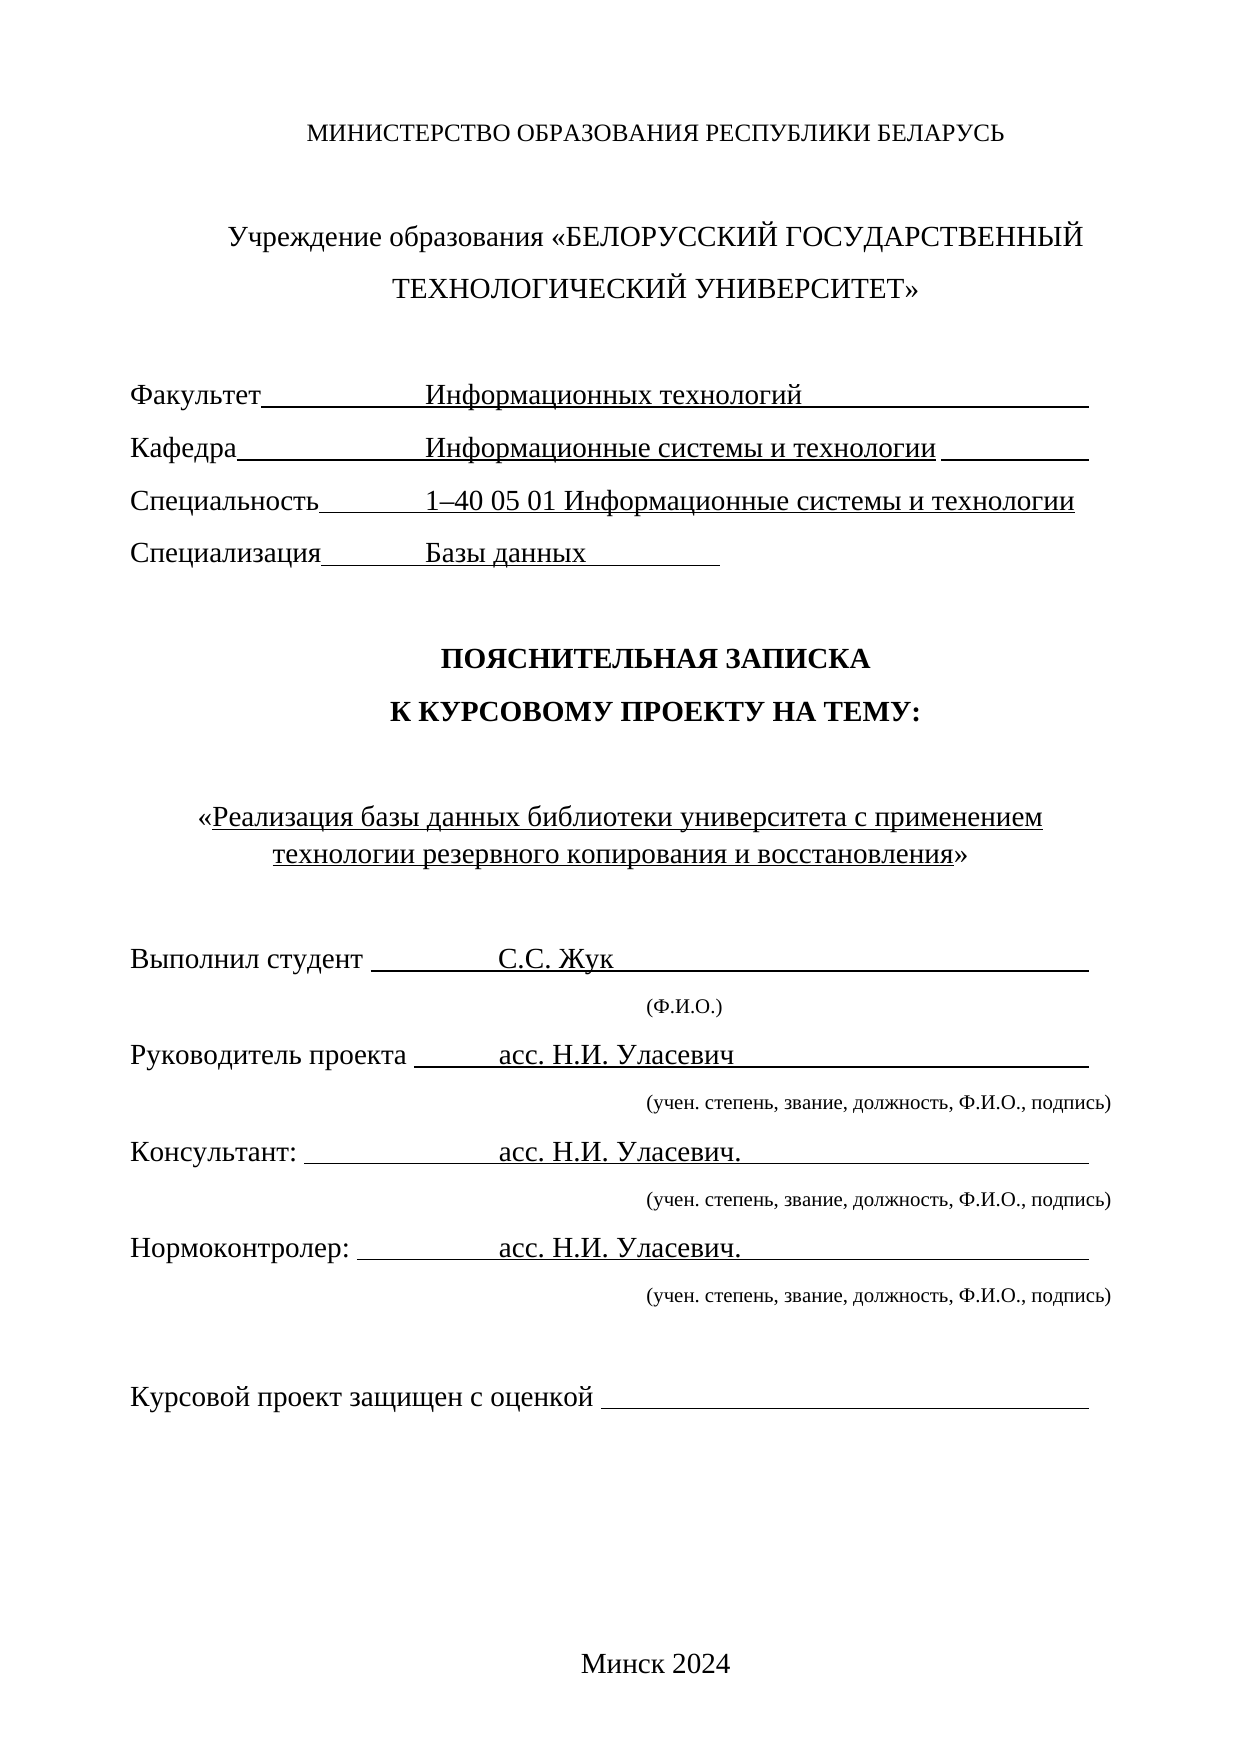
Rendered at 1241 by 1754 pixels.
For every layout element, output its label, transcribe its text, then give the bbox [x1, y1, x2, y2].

text Кафедра Информационные системы и технологии [130, 430, 1181, 463]
text Специальность 1–40 05 01 Информационные системы и технологии [130, 483, 1181, 516]
text Специализация Базы данных [130, 536, 1181, 569]
text (учен. степень, звание, должность, Ф.И.О., подпись) [130, 1090, 1181, 1114]
text «Реализация базы данных библиотеки университета с применением технологии резервного копирования и восстановления» [130, 799, 1111, 869]
text Руководитель проекта асс. Н.И. Уласевич [130, 1037, 1181, 1071]
text Консультант: асс. Н.И. Уласевич. [130, 1134, 1181, 1167]
text Учреждение образования «БЕЛОРУССКИЙ ГОСУДАРСТВЕННЫЙ [130, 219, 1181, 252]
text (Ф.И.О.) [130, 994, 1181, 1018]
text К КУРСОВОМУ ПРОЕКТУ НА ТЕМУ: [130, 694, 1181, 727]
text Курсовой проект защищен с оценкой [130, 1379, 1181, 1412]
text (учен. степень, звание, должность, Ф.И.О., подпись) [130, 1283, 1181, 1307]
text МИНИСТЕРСТВО ОБРАЗОВАНИЯ РЕСПУБЛИКИ БЕЛАРУСЬ [130, 118, 1181, 147]
text ТЕХНОЛОГИЧЕСКИЙ УНИВЕРСИТЕТ» [130, 271, 1181, 305]
text Факультет Информационных технологий [130, 377, 1181, 411]
text Выполнил студент С.С. Жук [130, 941, 1181, 975]
text ПОЯСНИТЕЛЬНАЯ ЗАПИСКА [130, 641, 1181, 675]
text (учен. степень, звание, должность, Ф.И.О., подпись) [130, 1186, 1181, 1211]
text Нормоконтролер: асс. Н.И. Уласевич. [130, 1230, 1181, 1263]
